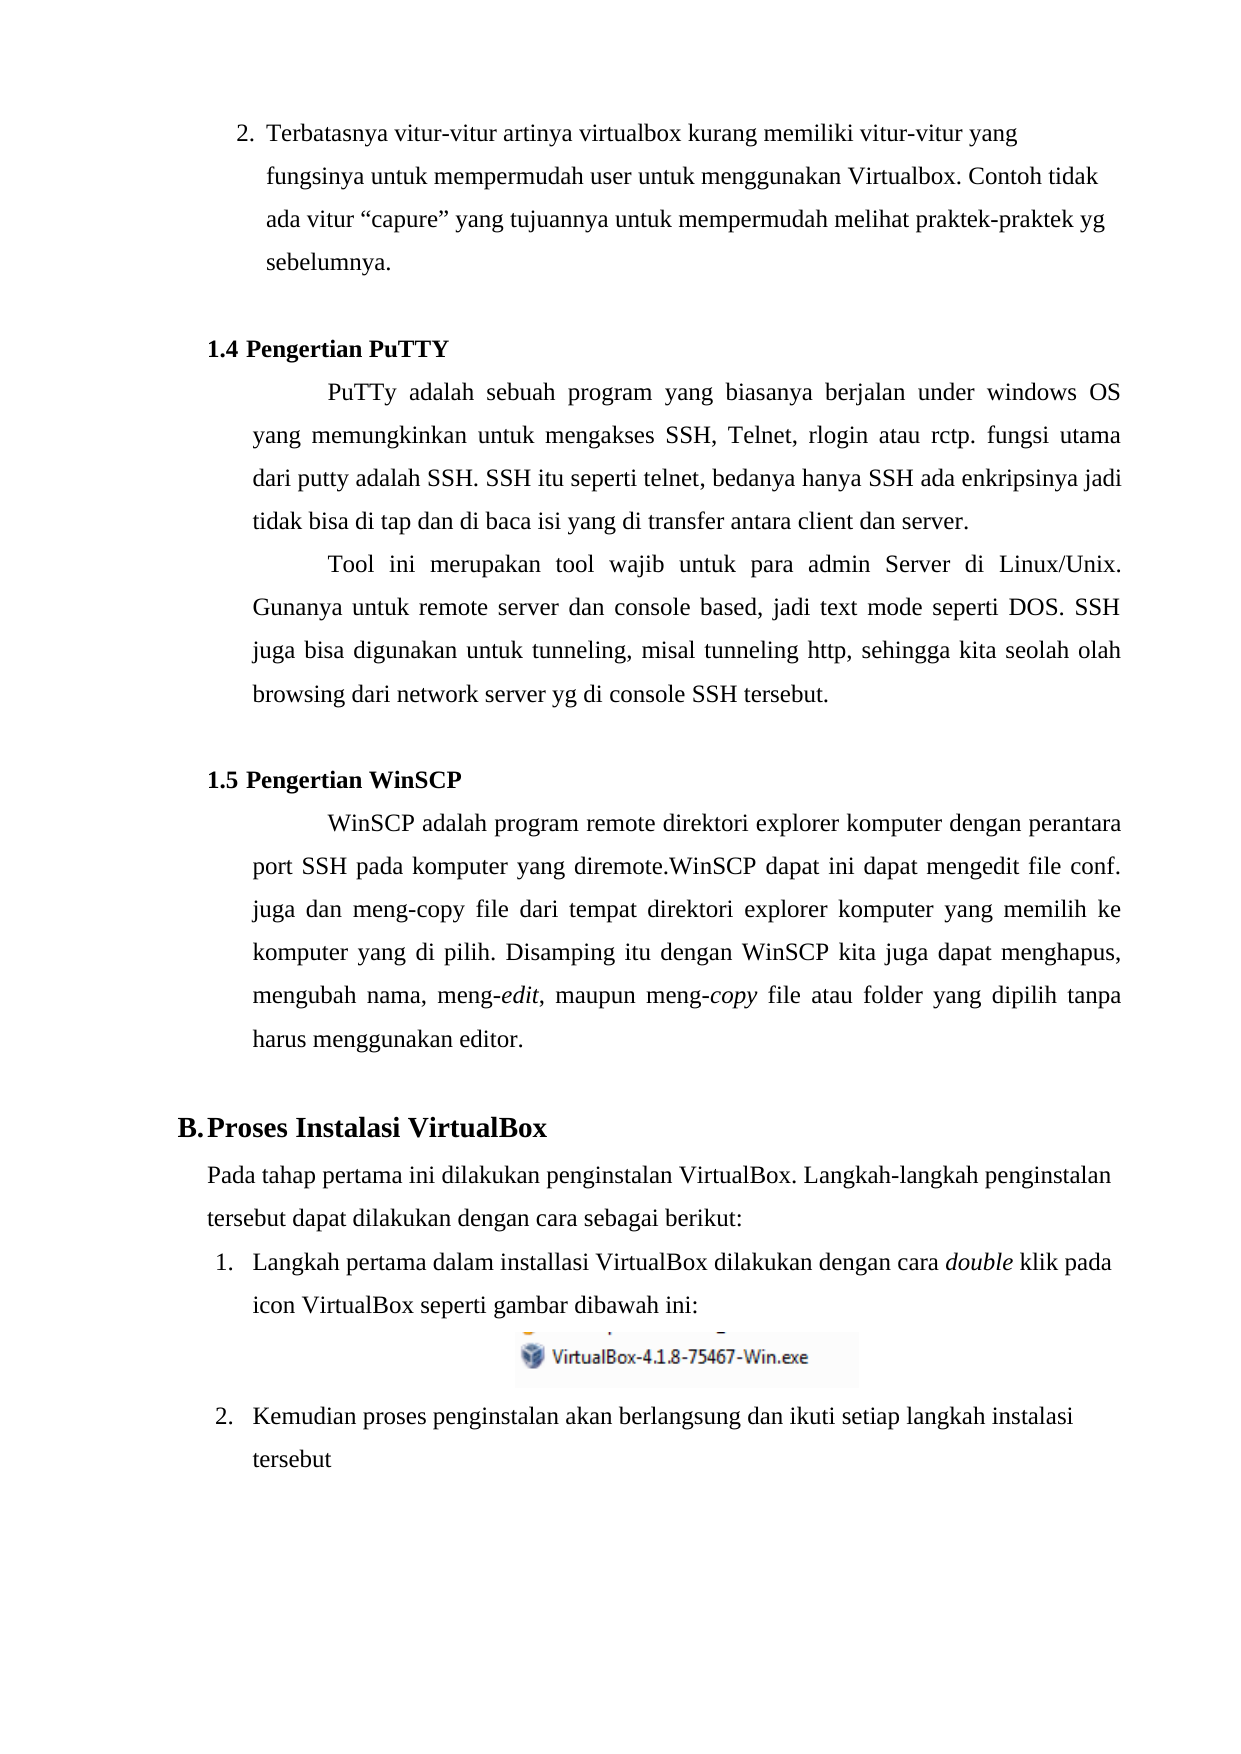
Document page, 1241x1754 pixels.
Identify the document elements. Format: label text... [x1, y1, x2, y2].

list WinSCP adalah program remote direktori explorer komputer dengan perantara port SSH pada komputer yang diremote.WinSCP dapat ini dapat mengedit file conf. juga dan meng-copy file dari tempat direktori explorer komputer yang memilih ke komputer yang di pilih. Disamping itu dengan WinSCP kita juga dapat menghapus, mengubah nama, meng-edit, maupun meng-copy file atau folder yang dipilih tanpa harus menggunakan editor. [252, 808, 1122, 1052]
list Tool ini merupakan tool wajib untuk para admin Server di Linux/Unix. Gunanya untuk remote server dan console based, jadi text mode seperti DOS. SSH juga bisa digunakan untuk tunneling, misal tunneling http, sehingga kita seolah olah browsing dari network server yg di console SSH tersebut. [252, 549, 1122, 707]
list Pada tahap pertama ini dilakukan penginstalan VirtualBox. Langkah-langkah penginstalan tersebut dapat dilakukan dengan cara sebagai berikut: [207, 1160, 1122, 1232]
list PuTTy adalah sebuah program yang biasanya berjalan under windows OS yang memungkinkan untuk mengakses SSH, Telnet, rlogin atau rctp. fungsi utama dari putty adalah SSH. SSH itu seperti telnet, bedanya hanya SSH ada enkripsinya jadi tidak bisa di tap dan di baca isi yang di transfer antara client dan server. [252, 377, 1122, 535]
list Langkah pertama dalam installasi VirtualBox dilakukan dengan cara double klik pada icon VirtualBox seperti gambar dibawah ini: [215, 1247, 1122, 1318]
list Terbatasnya vitur-vitur artinya virtualbox kurang memiliki vitur-vitur yang fungsinya untuk mempermudah user untuk menggunakan Virtualbox. Contoh tidak ada vitur “capure” yang tujuannya untuk mempermudah melihat praktek-praktek yg sebelumnya. [236, 118, 1122, 276]
list Kemudian proses penginstalan akan berlangsung dan ikuti setiap langkah instalasi tersebut [215, 1401, 1122, 1473]
list Proses Instalasi VirtualBox [177, 1110, 1122, 1143]
list Pengertian WinSCP [207, 765, 1122, 794]
list Pengertian PuTTY [207, 334, 1122, 362]
